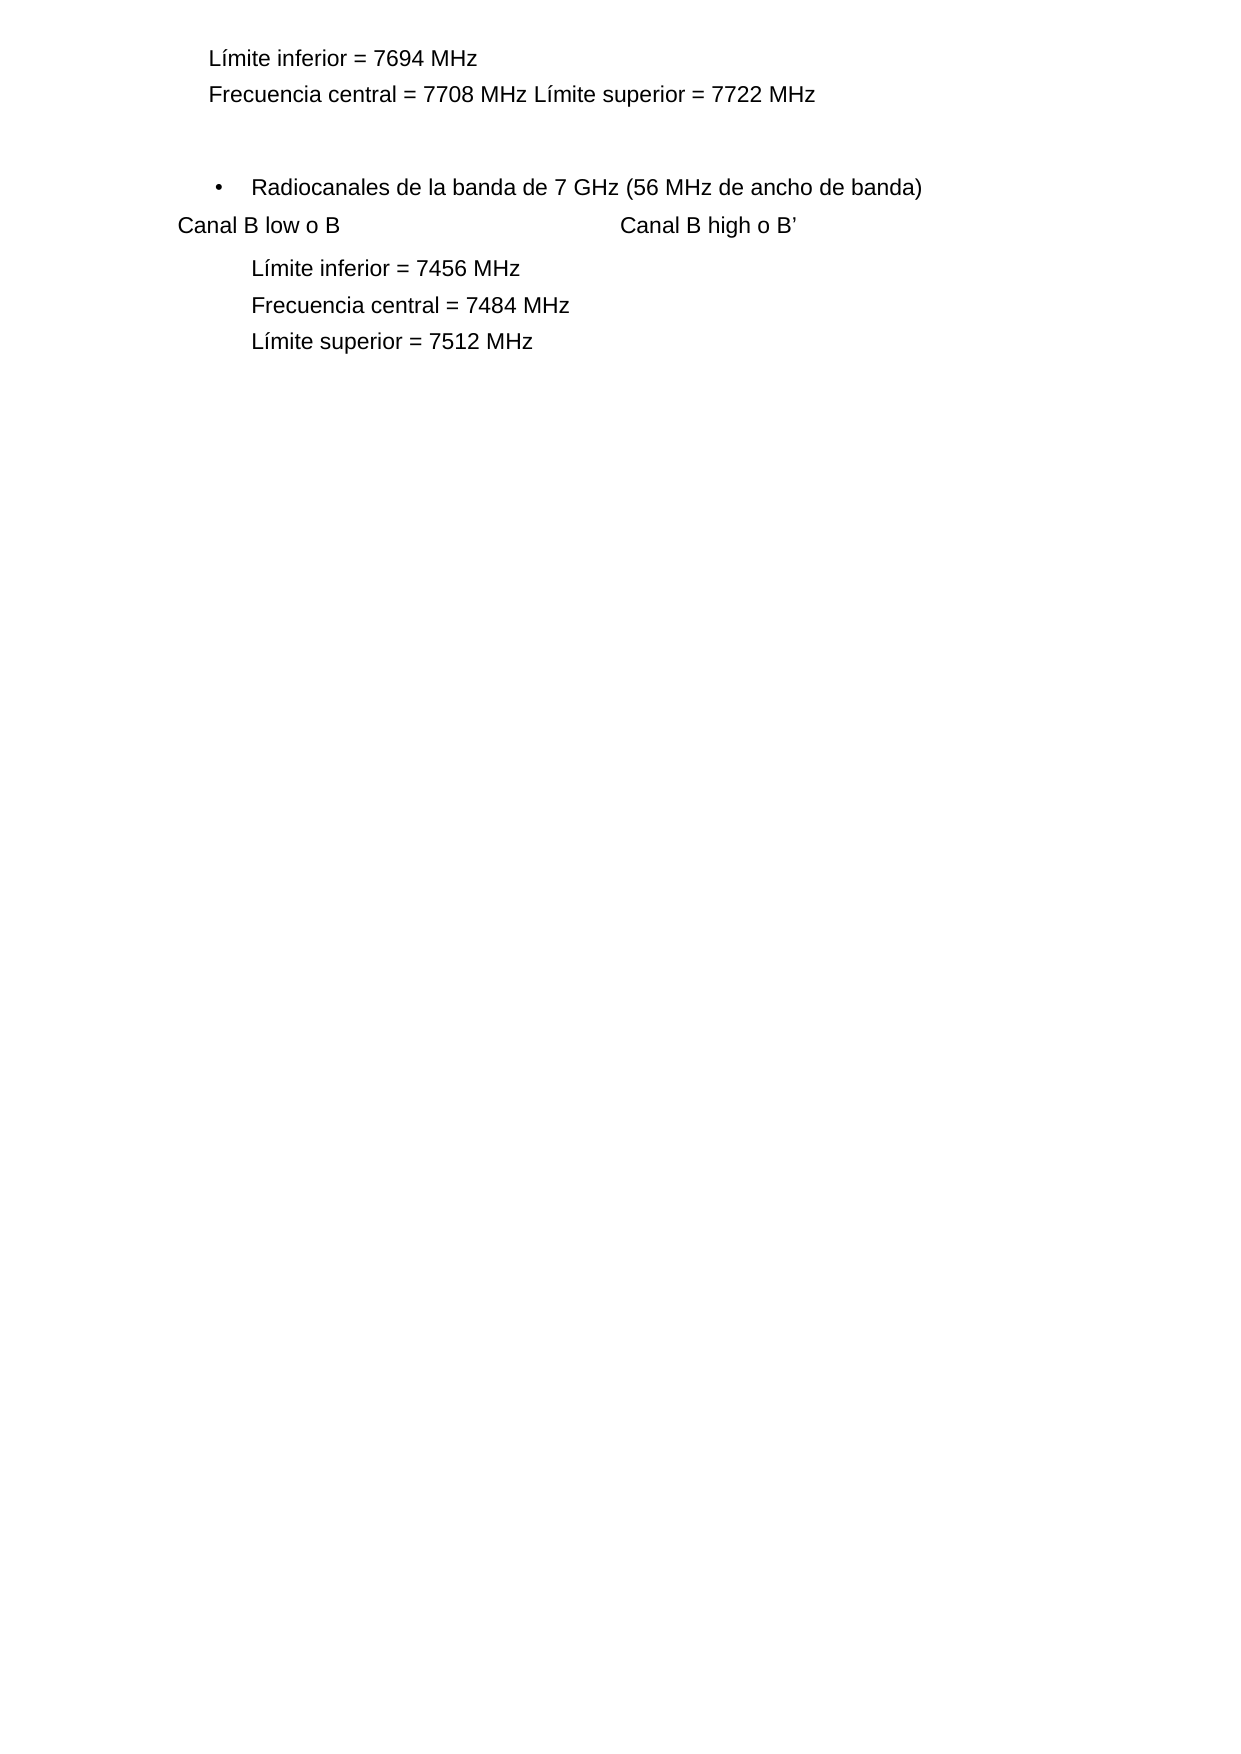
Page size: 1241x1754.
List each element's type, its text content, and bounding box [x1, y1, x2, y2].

text Canal B low o B Canal B high o B’ [177, 209, 1098, 240]
text Límite inferior = 7456 MHz Frecuencia central = 7484 MHz Límite superior = 7512 MHz [251, 247, 590, 357]
text Límite inferior = 7694 MHz Frecuencia central = 7708 MHz Límite superior = 7722 MHz [208, 37, 1023, 110]
text • Radiocanales de la banda de 7 GHz (56 MHz de ancho de banda) [215, 171, 1098, 201]
